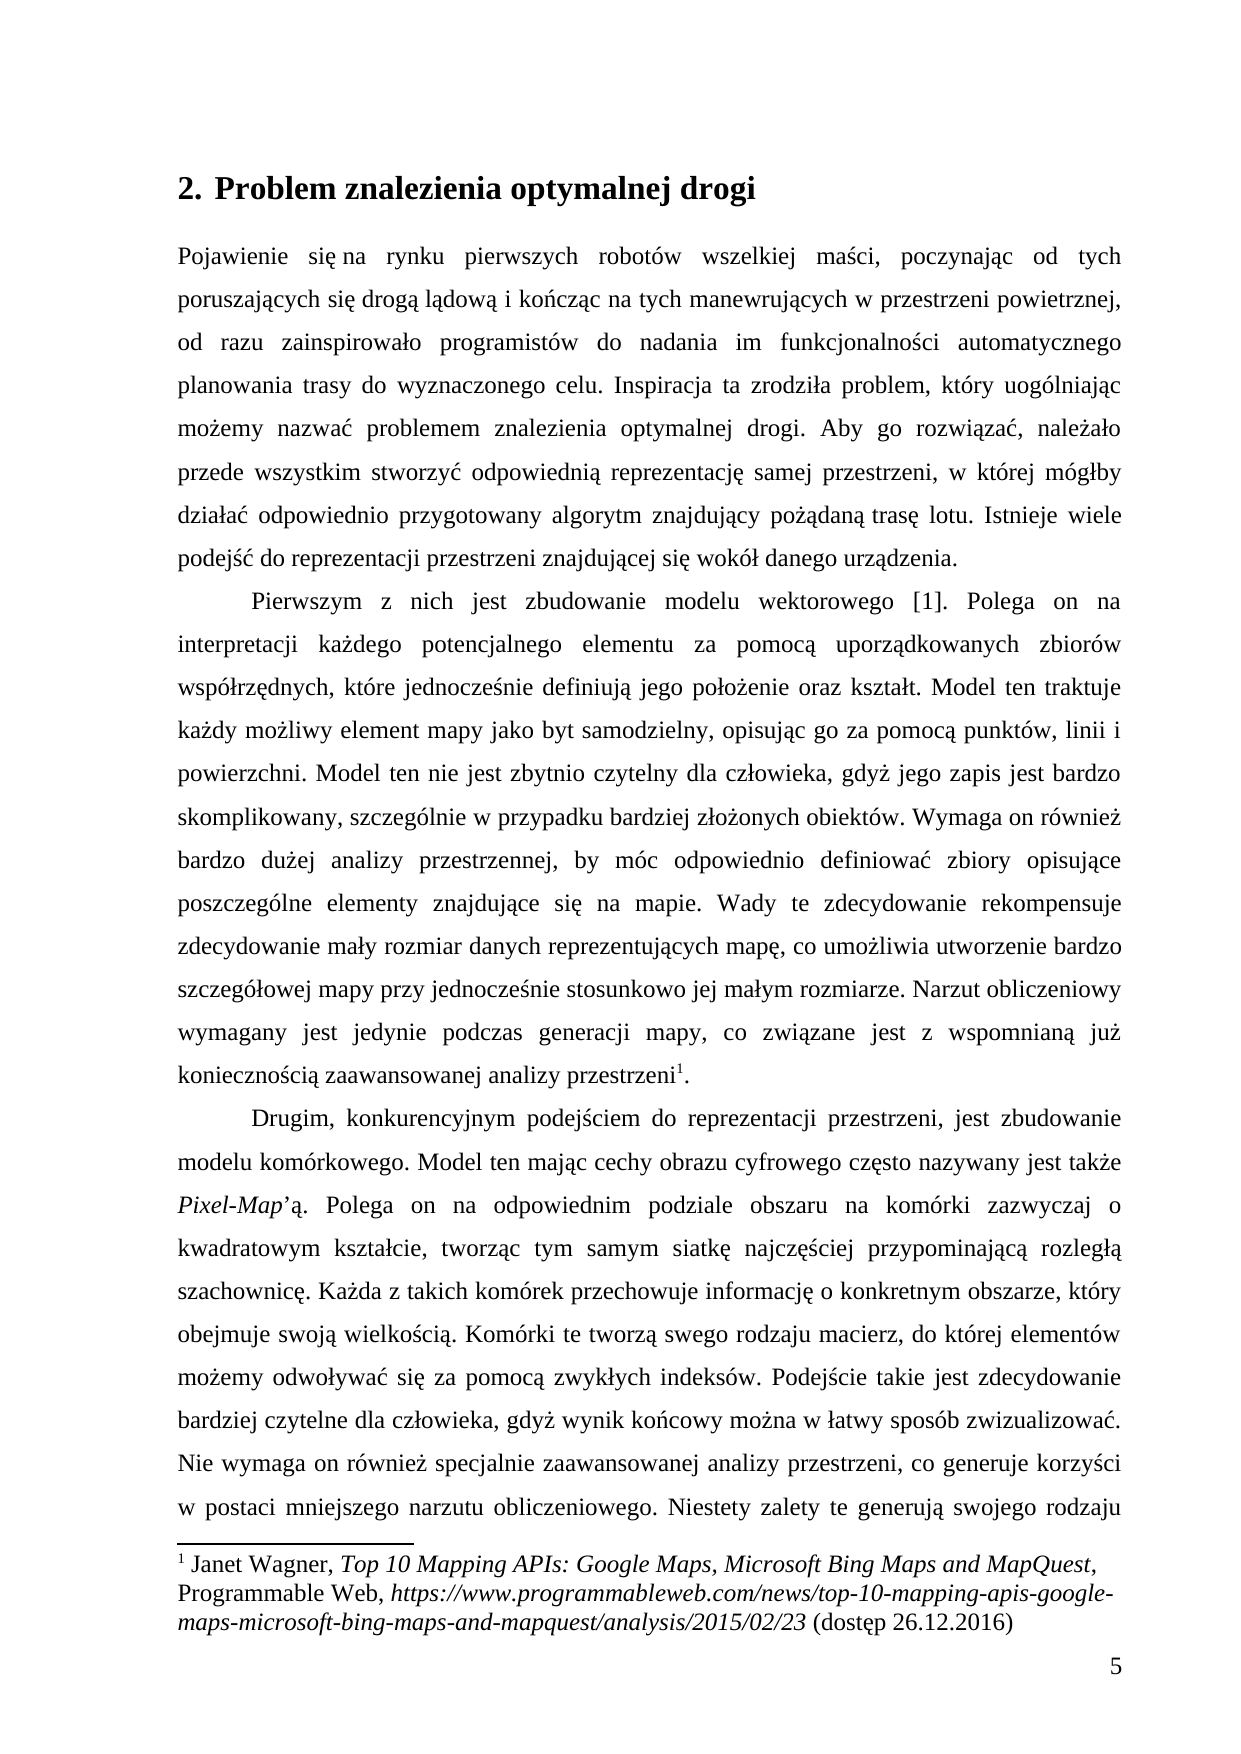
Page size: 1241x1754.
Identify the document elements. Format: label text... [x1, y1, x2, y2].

text Pierwszym z nich jest zbudowanie modelu wektorowego [1]. Polega on na interpretacji każdego potencjalnego elementu za pomocą uporządkowanych zbiorów współrzędnych, które jednocześnie definiują jego położenie oraz kształt. Model ten traktuje każdy możliwy element mapy jako byt samodzielny, opisując go za pomocą punktów, linii i powierzchni. Model ten nie jest zbytnio czytelny dla człowieka, gdyż jego zapis jest bardzo skomplikowany, szczególnie w przypadku bardziej złożonych obiektów. Wymaga on również bardzo dużej analizy przestrzennej, by móc odpowiednio definiować zbiory opisujące poszczególne elementy znajdujące się na mapie. Wady te zdecydowanie rekompensuje zdecydowanie mały rozmiar danych reprezentujących mapę, co umożliwia utworzenie bardzo szczegółowej mapy przy jednocześnie stosunkowo jej małym rozmiarze. Narzut obliczeniowy wymagany jest jedynie podczas generacji mapy, co związane jest z wspomnianą już koniecznością zaawansowanej analizy przestrzeni. [177, 586, 1122, 1089]
text Pojawienie się na rynku pierwszych robotów wszelkiej maści, poczynając od tych poruszających się drogą lądową i kończąc na tych manewrujących w przestrzeni powietrznej, od razu zainspirowało programistów do nadania im funkcjonalności automatycznego planowania trasy do wyznaczonego celu. Inspiracja ta zrodziła problem, który uogólniając możemy nazwać problemem znalezienia optymalnej drogi. Aby go rozwiązać, należało przede wszystkim stworzyć odpowiednią reprezentację samej przestrzeni, w której mógłby działać odpowiednio przygotowany algorytm znajdujący pożądaną trasę lotu. Istnieje wiele podejść do reprezentacji przestrzeni znajdującej się wokół danego urządzenia. [177, 241, 1122, 572]
subtitle Problem znalezienia optymalnej drogi [177, 168, 1122, 206]
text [177, 1103, 1122, 1520]
